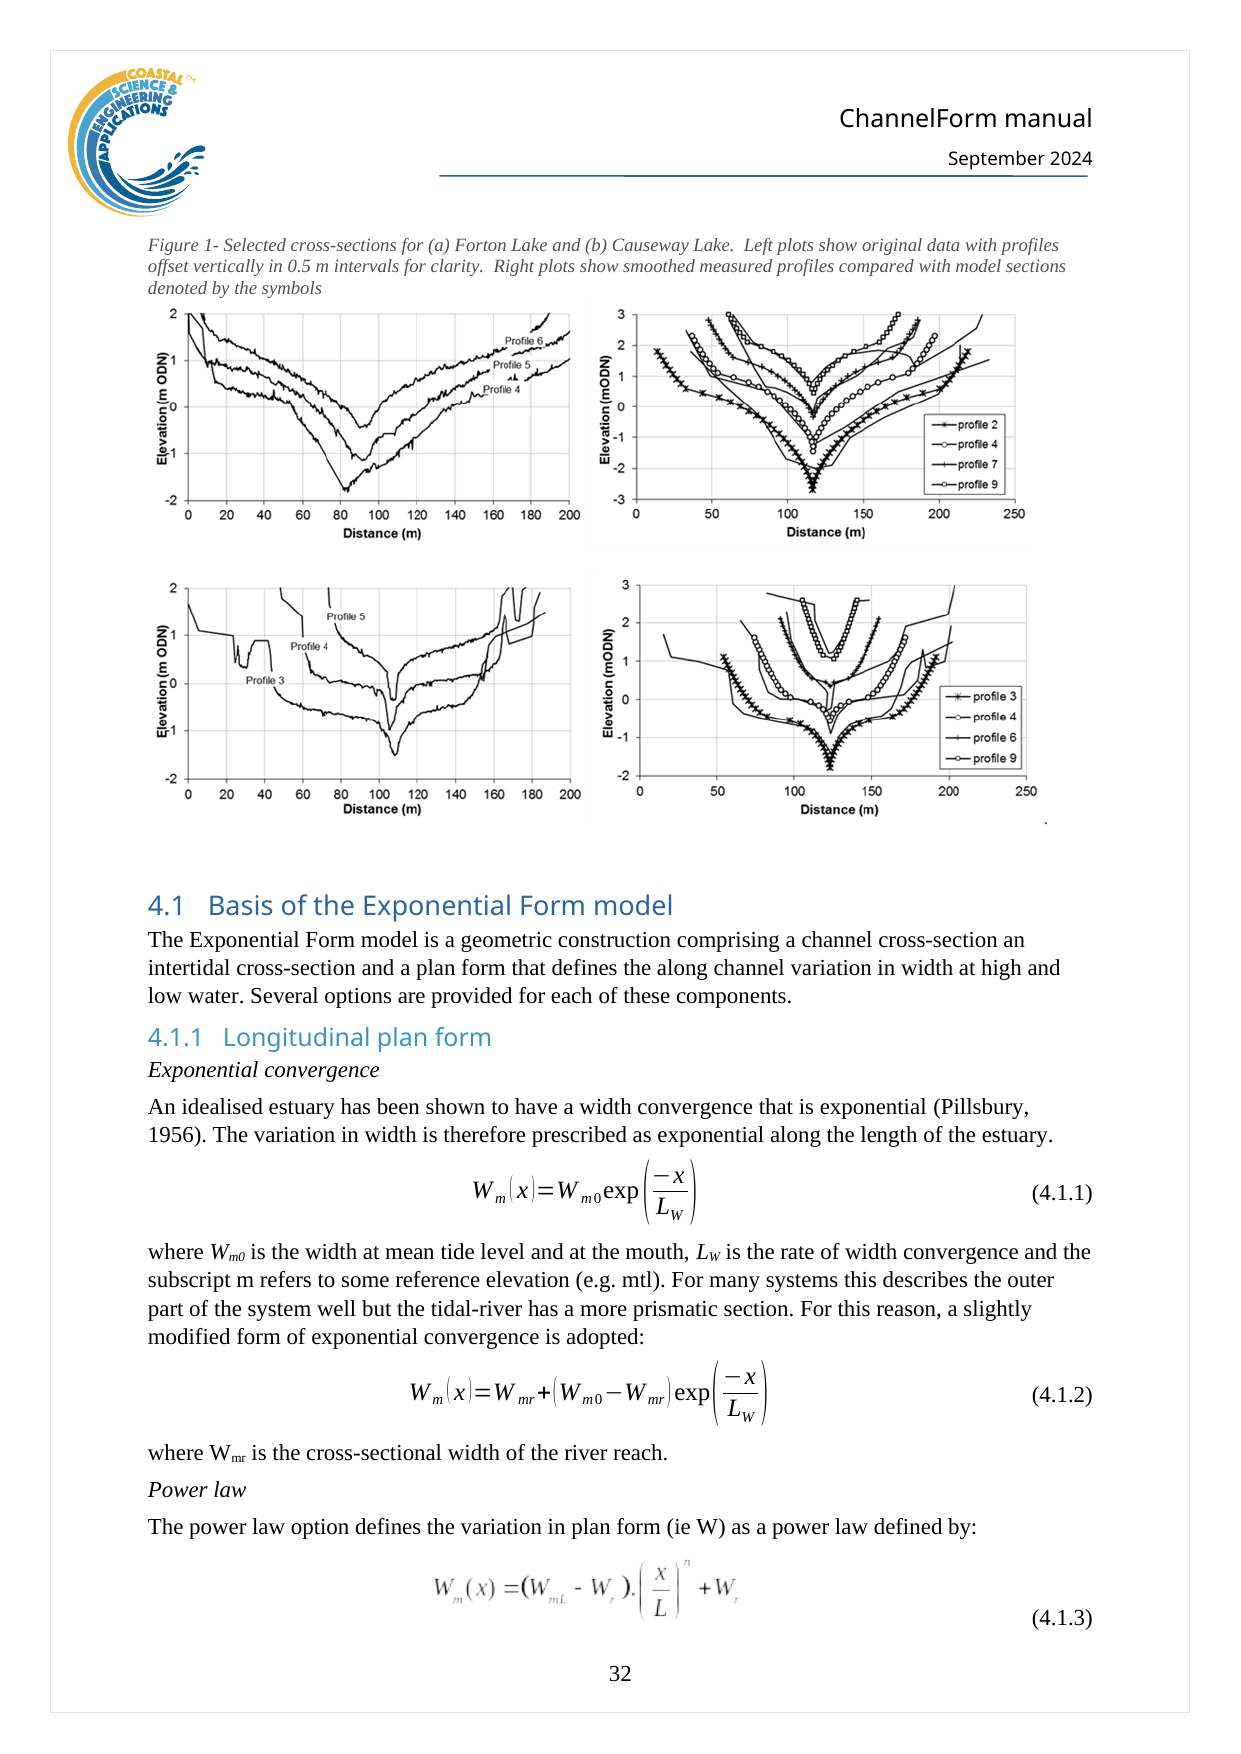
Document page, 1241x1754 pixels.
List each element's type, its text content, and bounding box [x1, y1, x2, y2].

text An idealised estuary has been shown to have a width convergence that is exponential (Pillsbury, 1956). The variation in width is therefore prescribed as exponential along the length of the estuary. [148, 1093, 1093, 1148]
text Power law [148, 1476, 1093, 1502]
text (4.1.1) [148, 1158, 1093, 1227]
subtitle Basis of the Exponential Form model [148, 886, 1093, 923]
text (4.1.2) [148, 1360, 1093, 1429]
text where Wmr is the cross-sectional width of the river reach. [148, 1439, 1093, 1466]
text Exponential convergence [148, 1056, 1093, 1082]
text The power law option defines the variation in plan form (ie W) as a power law defined by: [148, 1513, 1093, 1539]
subtitle Longitudinal plan form [148, 1019, 1093, 1053]
text The Exponential Form model is a geometric construction comprising a channel cross-section an intertidal cross-section and a plan form that defines the along channel variation in width at high and low water. Several options are provided for each of these components. [148, 926, 1093, 1009]
text (4.1.3) [148, 1550, 1093, 1631]
picture [147, 298, 1044, 825]
text where Wm0 is the width at mean tide level and at the mouth, LW is the rate of width convergence and the subscript m refers to some reference elevation (e.g. mtl). For many systems this describes the outer part of the system well but the tidal-river has a more prismatic section. For this reason, a slightly modified form of exponential convergence is adopted: [148, 1238, 1093, 1349]
